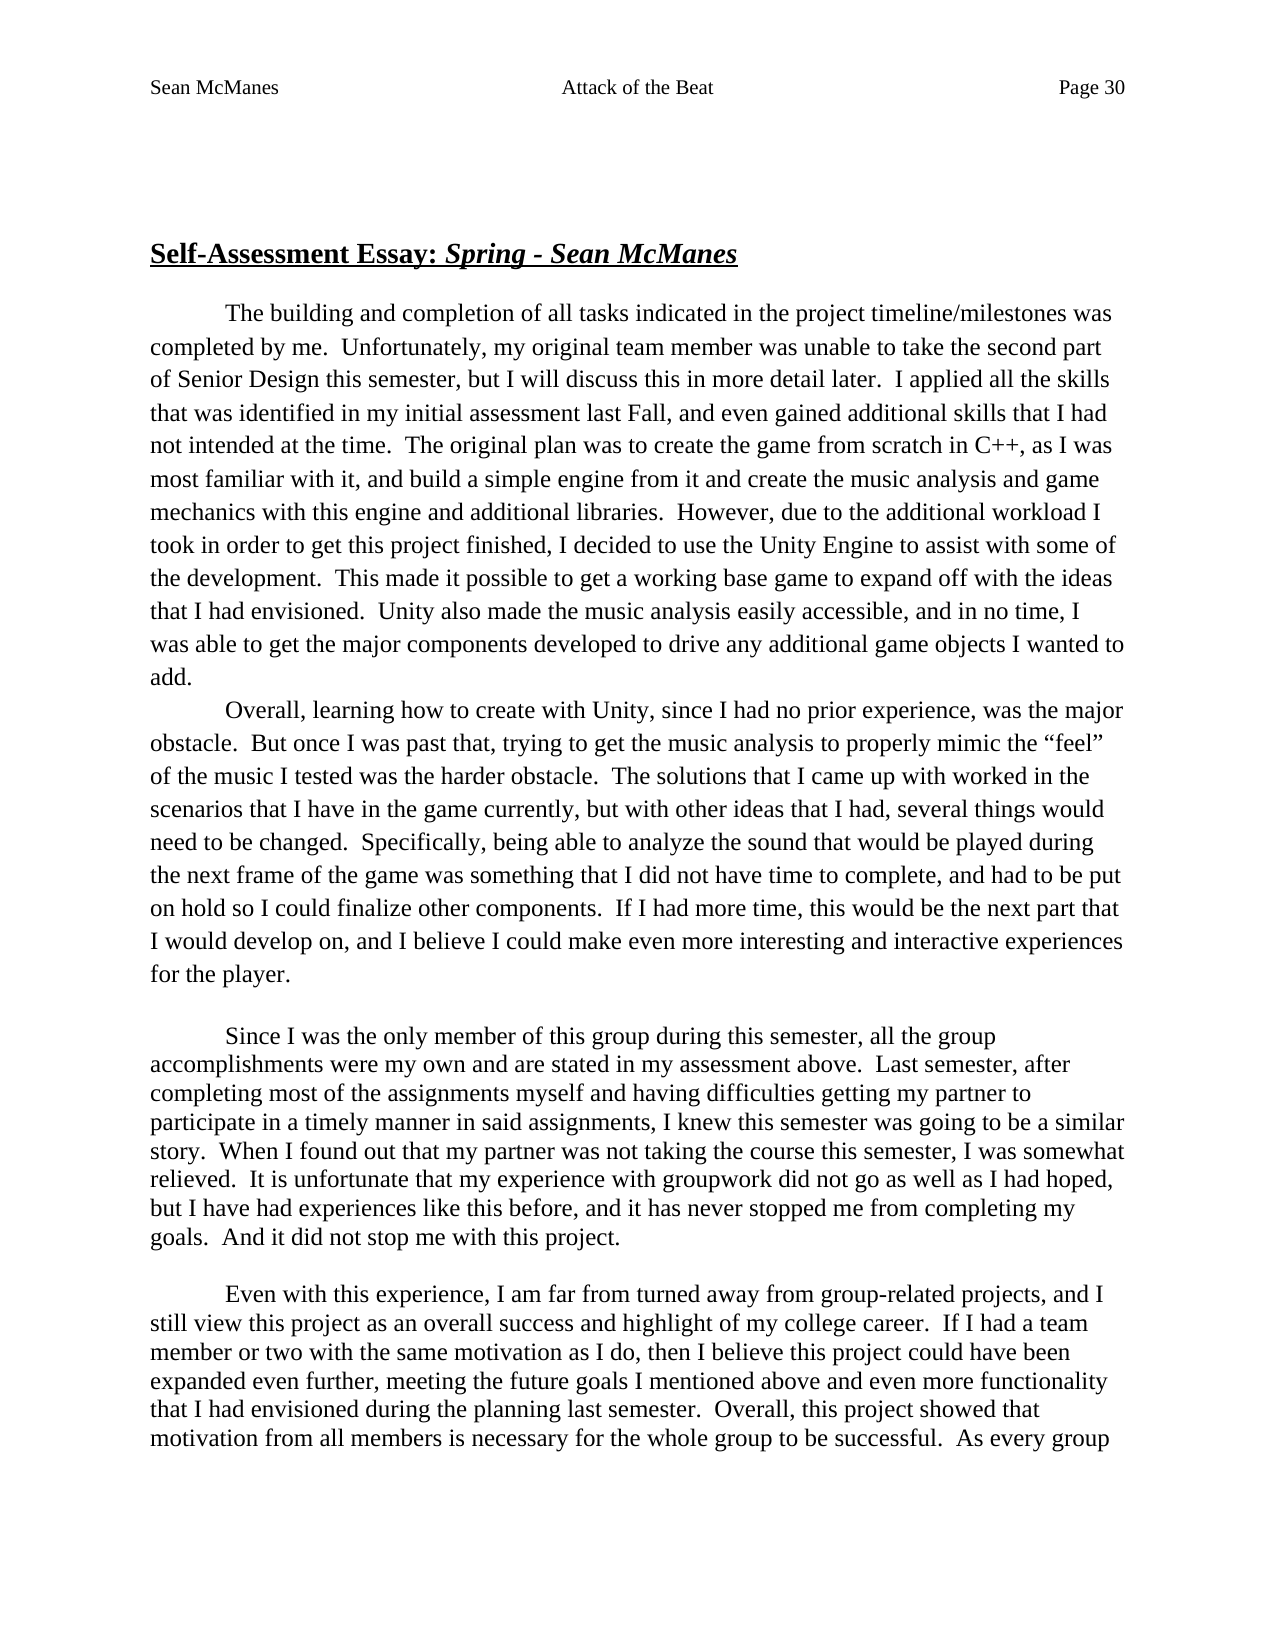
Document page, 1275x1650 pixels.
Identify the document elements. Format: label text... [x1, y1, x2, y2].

text The building and completion of all tasks indicated in the project timeline/milestones was completed by me. Unfortunately, my original team member was unable to take the second part of Senior Design this semester, but I will discuss this in more detail later. I applied all the skills that was identified in my initial assessment last Fall, and even gained additional skills that I had not intended at the time. The original plan was to create the game from scratch in C++, as I was most familiar with it, and build a simple engine from it and create the music analysis and game mechanics with this engine and additional libraries. However, due to the additional workload I took in order to get this project finished, I decided to use the Unity Engine to assist with some of the development. This made it possible to get a working base game to expand off with the ideas that I had envisioned. Unity also made the music analysis easily accessible, and in no time, I was able to get the major components developed to drive any additional game objects I wanted to add. [150, 298, 1125, 691]
text Since I was the only member of this group during this semester, all the group accomplishments were my own and are stated in my assessment above. Last semester, after completing most of the assignments myself and having difficulties getting my partner to participate in a timely manner in said assignments, I knew this semester was going to be a similar story. When I found out that my partner was not taking the course this semester, I was somewhat relieved. It is unfortunate that my experience with groupwork did not go as well as I had hoped, but I have had experiences like this before, and it has never stopped me from completing my goals. And it did not stop me with this project. [150, 1021, 1125, 1251]
text Overall, learning how to create with Unity, since I had no prior experience, was the major obstacle. But once I was past that, trying to get the music analysis to properly mimic the “feel” of the music I tested was the harder obstacle. The solutions that I came up with worked in the scenarios that I have in the game currently, but with other ideas that I had, several things would need to be changed. Specifically, being able to analyze the sound that would be played during the next frame of the game was something that I did not have time to complete, and had to be put on hold so I could finalize other components. If I had more time, this would be the next part that I would develop on, and I believe I could make even more interesting and interactive experiences for the player. [150, 695, 1125, 988]
text Self-Assessment Essay: Spring - Sean McManes [150, 236, 1125, 270]
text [150, 1279, 1125, 1452]
